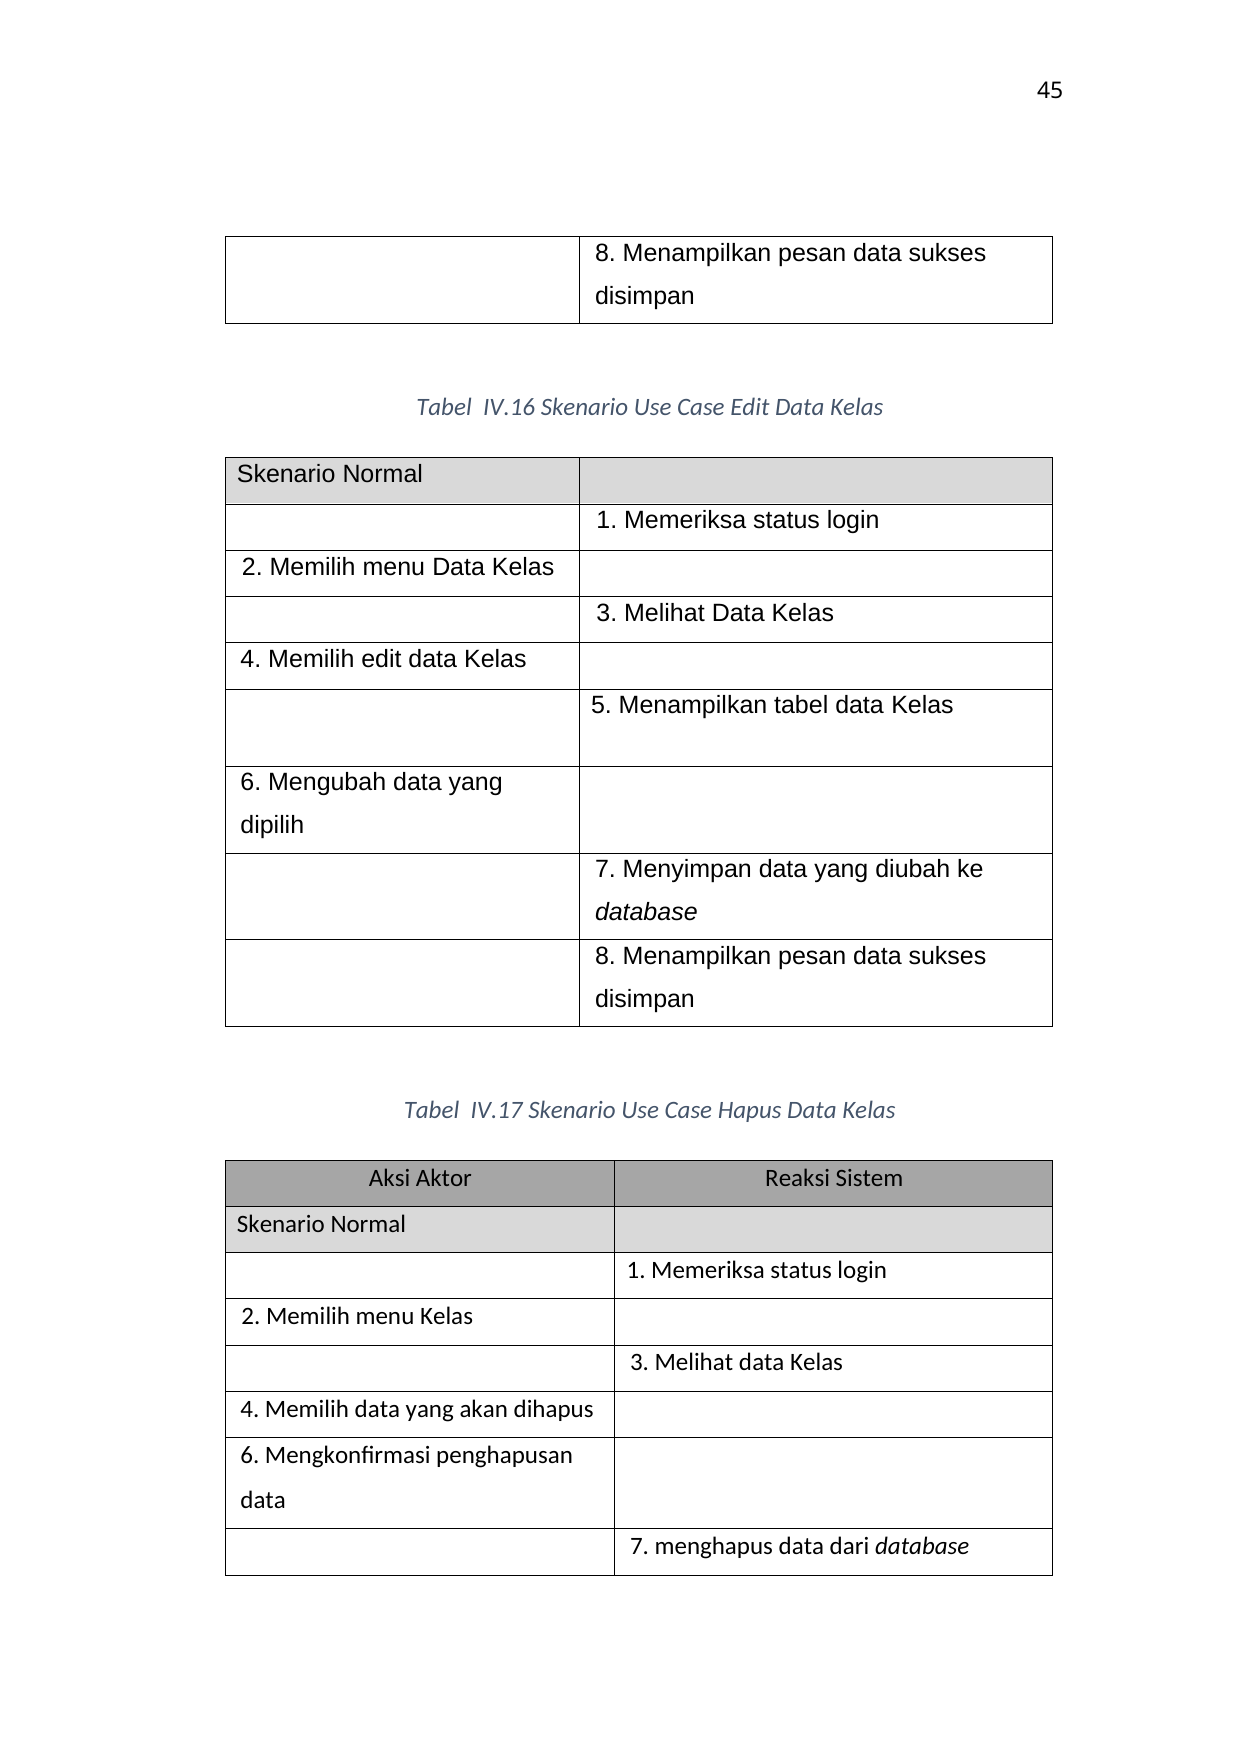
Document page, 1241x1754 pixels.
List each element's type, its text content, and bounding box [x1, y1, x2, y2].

table_cell 1. Memeriksa status login [615, 1253, 1052, 1298]
table_cell 2. Memilih menu Data Kelas [226, 551, 579, 596]
table_header Skenario Normal [226, 458, 579, 503]
table_cell [226, 940, 579, 1026]
table_cell [226, 854, 579, 939]
table_cell 7. menghapus data dari database [615, 1529, 1052, 1574]
table_header Aksi Aktor [226, 1161, 614, 1206]
table_cell [226, 237, 579, 323]
table_cell 6. Mengubah data yang dipilih [226, 767, 579, 852]
table_cell [226, 1529, 614, 1574]
table_cell 5. Menampilkan tabel data Kelas [580, 690, 1052, 766]
text Tabel IV.17 Skenario Use Case Hapus Data Kelas [236, 1094, 1063, 1124]
table_cell 8. Menampilkan pesan data sukses disimpan [580, 940, 1052, 1026]
table_cell [580, 643, 1052, 688]
table_cell 8. Menampilkan pesan data sukses disimpan [580, 237, 1052, 323]
table_cell 2. Memilih menu Kelas [226, 1299, 614, 1344]
table_cell [580, 767, 1052, 852]
table_cell [226, 690, 579, 766]
table_header Reaksi Sistem [615, 1161, 1052, 1206]
table_cell [580, 551, 1052, 596]
table_cell 7. Menyimpan data yang diubah ke database [580, 854, 1052, 939]
table_cell [226, 597, 579, 642]
table_cell 4. Memilih edit data Kelas [226, 643, 579, 688]
table_cell 1. Memeriksa status login [580, 505, 1052, 550]
table_cell [615, 1207, 1052, 1252]
table_cell [615, 1299, 1052, 1344]
table_cell [615, 1392, 1052, 1437]
text Tabel IV.16 Skenario Use Case Edit Data Kelas [236, 391, 1063, 421]
table_cell [226, 505, 579, 550]
table_cell [615, 1438, 1052, 1528]
table_cell 6. Mengkonfirmasi penghapusan data [226, 1438, 614, 1528]
table_cell [226, 1346, 614, 1391]
table_cell 3. Melihat Data Kelas [580, 597, 1052, 642]
table_header [580, 458, 1052, 503]
table_cell 4. Memilih data yang akan dihapus [226, 1392, 614, 1437]
table_cell [226, 1253, 614, 1298]
table_cell 3. Melihat data Kelas [615, 1346, 1052, 1391]
table_cell Skenario Normal [226, 1207, 614, 1252]
